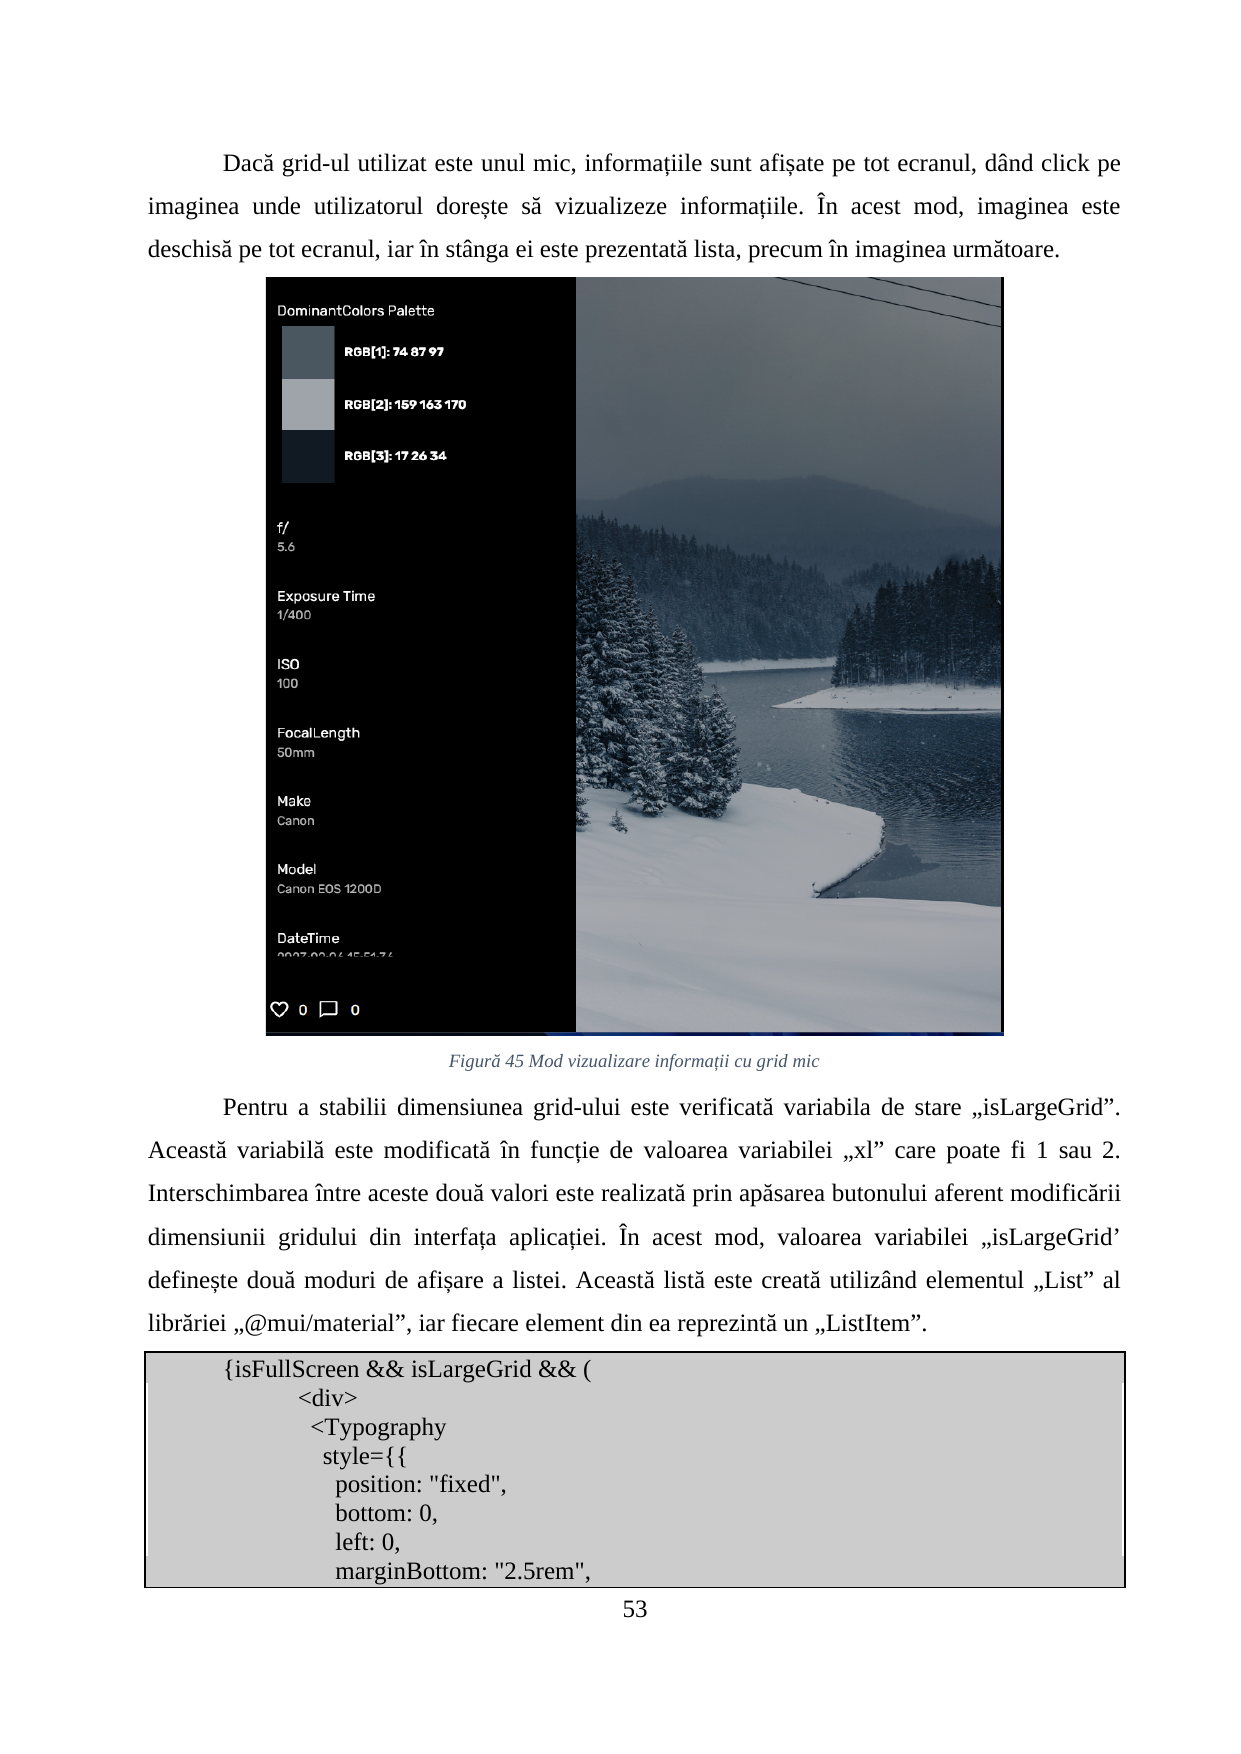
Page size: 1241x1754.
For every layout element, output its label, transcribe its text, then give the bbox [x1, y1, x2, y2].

text style={{ [148, 1441, 1122, 1469]
text Pentru a stabilii dimensiunea grid-ului este verificată variabila de stare „isLargeGrid”. Această variabilă este modificată în funcție de valoarea variabilei „xl” care poate fi 1 sau 2. Interschimbarea între aceste două valori este realizată prin apăsarea butonului aferent modificării dimensiunii gridului din interfața aplicației. În acest mod, valoarea variabilei „isLargeGrid’ definește două moduri de afișare a listei. Această listă este creată utilizând elementul „List” al librăriei „@mui/material”, iar fiecare element din ea reprezintă un „ListItem”. [148, 1092, 1122, 1337]
text left: 0, [148, 1527, 1122, 1552]
picture [265, 277, 1004, 1036]
text <Typography [148, 1412, 1122, 1441]
text bottom: 0, [148, 1498, 1122, 1527]
text Figură 45 Mod vizualizare informații cu grid mic [148, 1050, 1122, 1071]
text marginBottom: "2.5rem", [146, 1552, 1124, 1587]
text position: "fixed", [148, 1469, 1122, 1498]
text {isFullScreen && isLargeGrid && ( [146, 1353, 1124, 1383]
text <div> [148, 1383, 1122, 1412]
text Dacă grid-ul utilizat este unul mic, informațiile sunt afișate pe tot ecranul, dând click pe imaginea unde utilizatorul dorește să vizualizeze informațiile. În acest mod, imaginea este deschisă pe tot ecranul, iar în stânga ei este prezentată lista, precum în imaginea următoare. [148, 148, 1122, 263]
